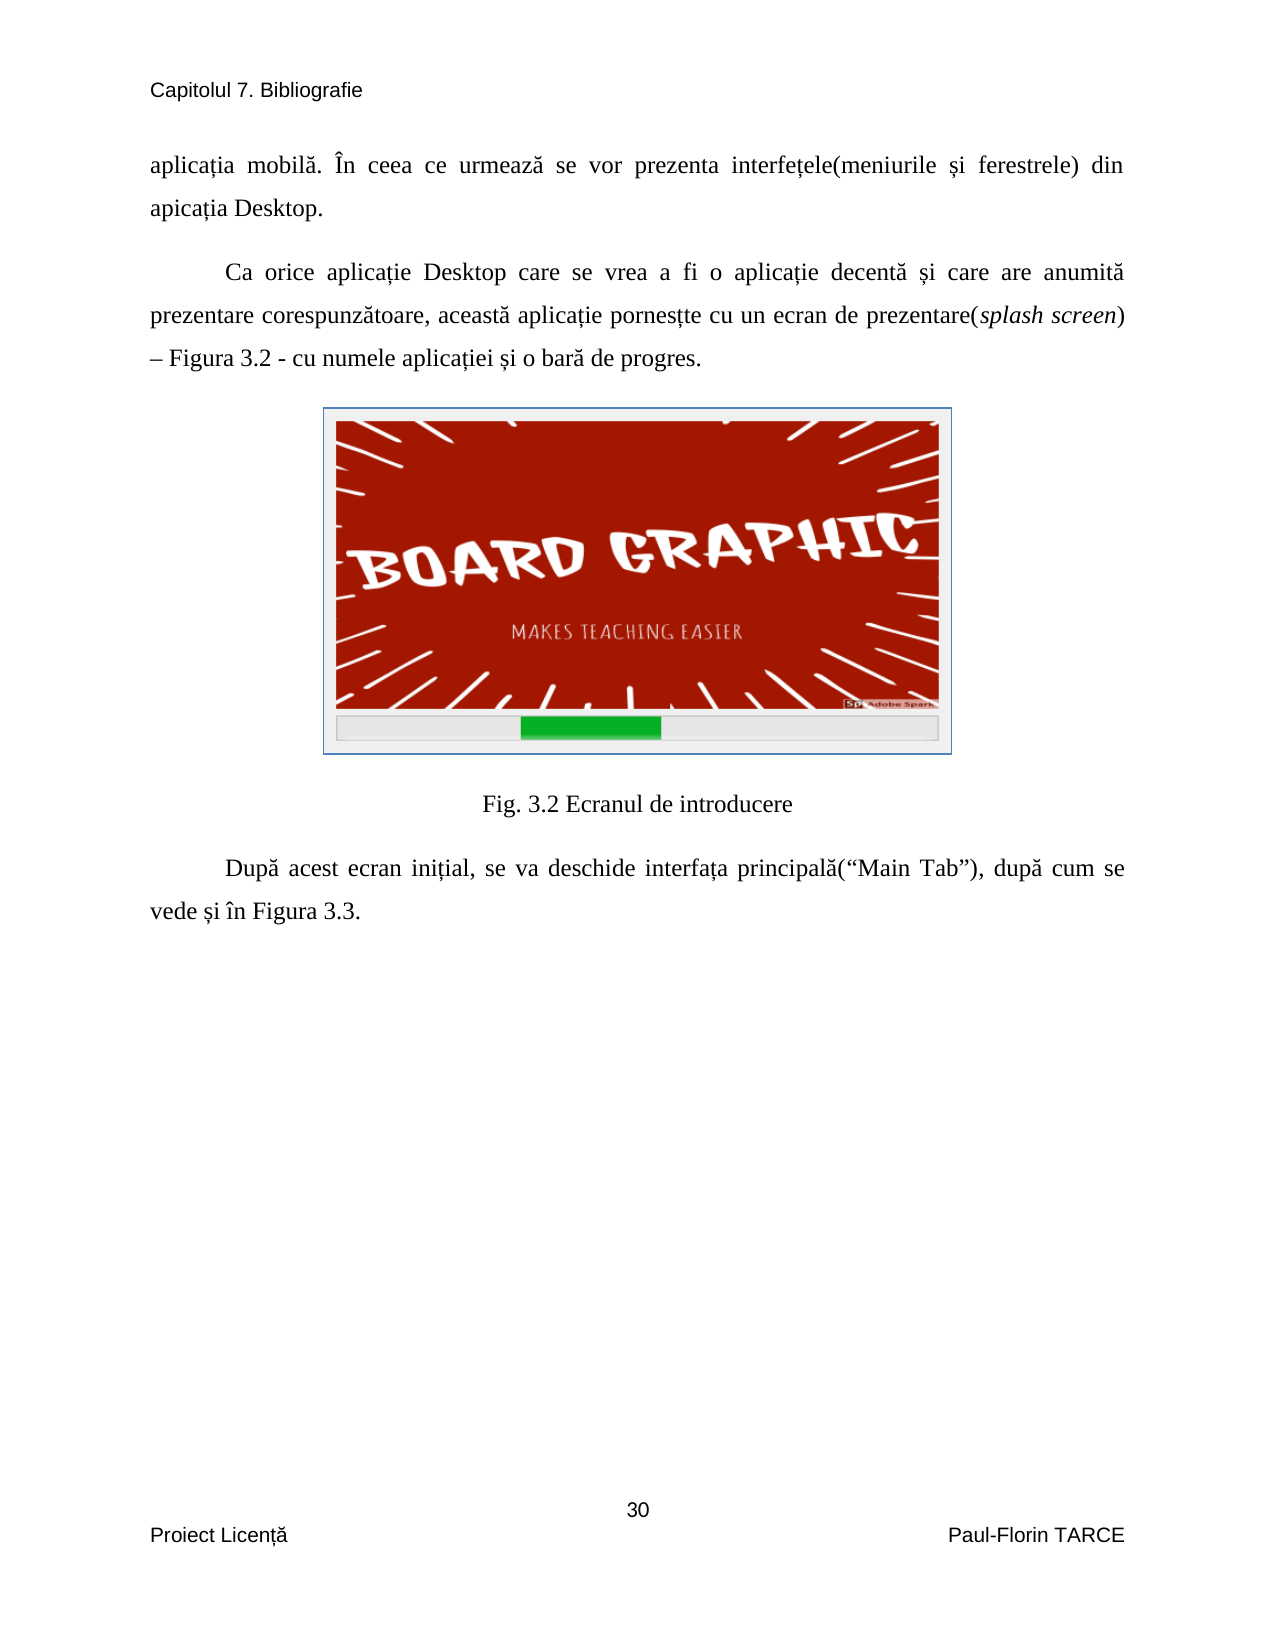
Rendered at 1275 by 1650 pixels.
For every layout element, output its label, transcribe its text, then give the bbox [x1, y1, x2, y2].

text Ca orice aplicație Desktop care se vrea a fi o aplicație decentă și care are anumită prezentare corespunzătoare, această aplicație pornesțte cu un ecran de prezentare(splash screen) – Figura 3.2 - cu numele aplicației și o bară de progres. [150, 257, 1125, 372]
picture [324, 409, 951, 753]
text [150, 150, 1125, 222]
text Fig. 3.2 Ecranul de introducere [150, 789, 1125, 818]
text După acest ecran inițial, se va deschide interfața principală(“Main Tab”), după cum se vede și în Figura 3.3. [150, 853, 1125, 925]
